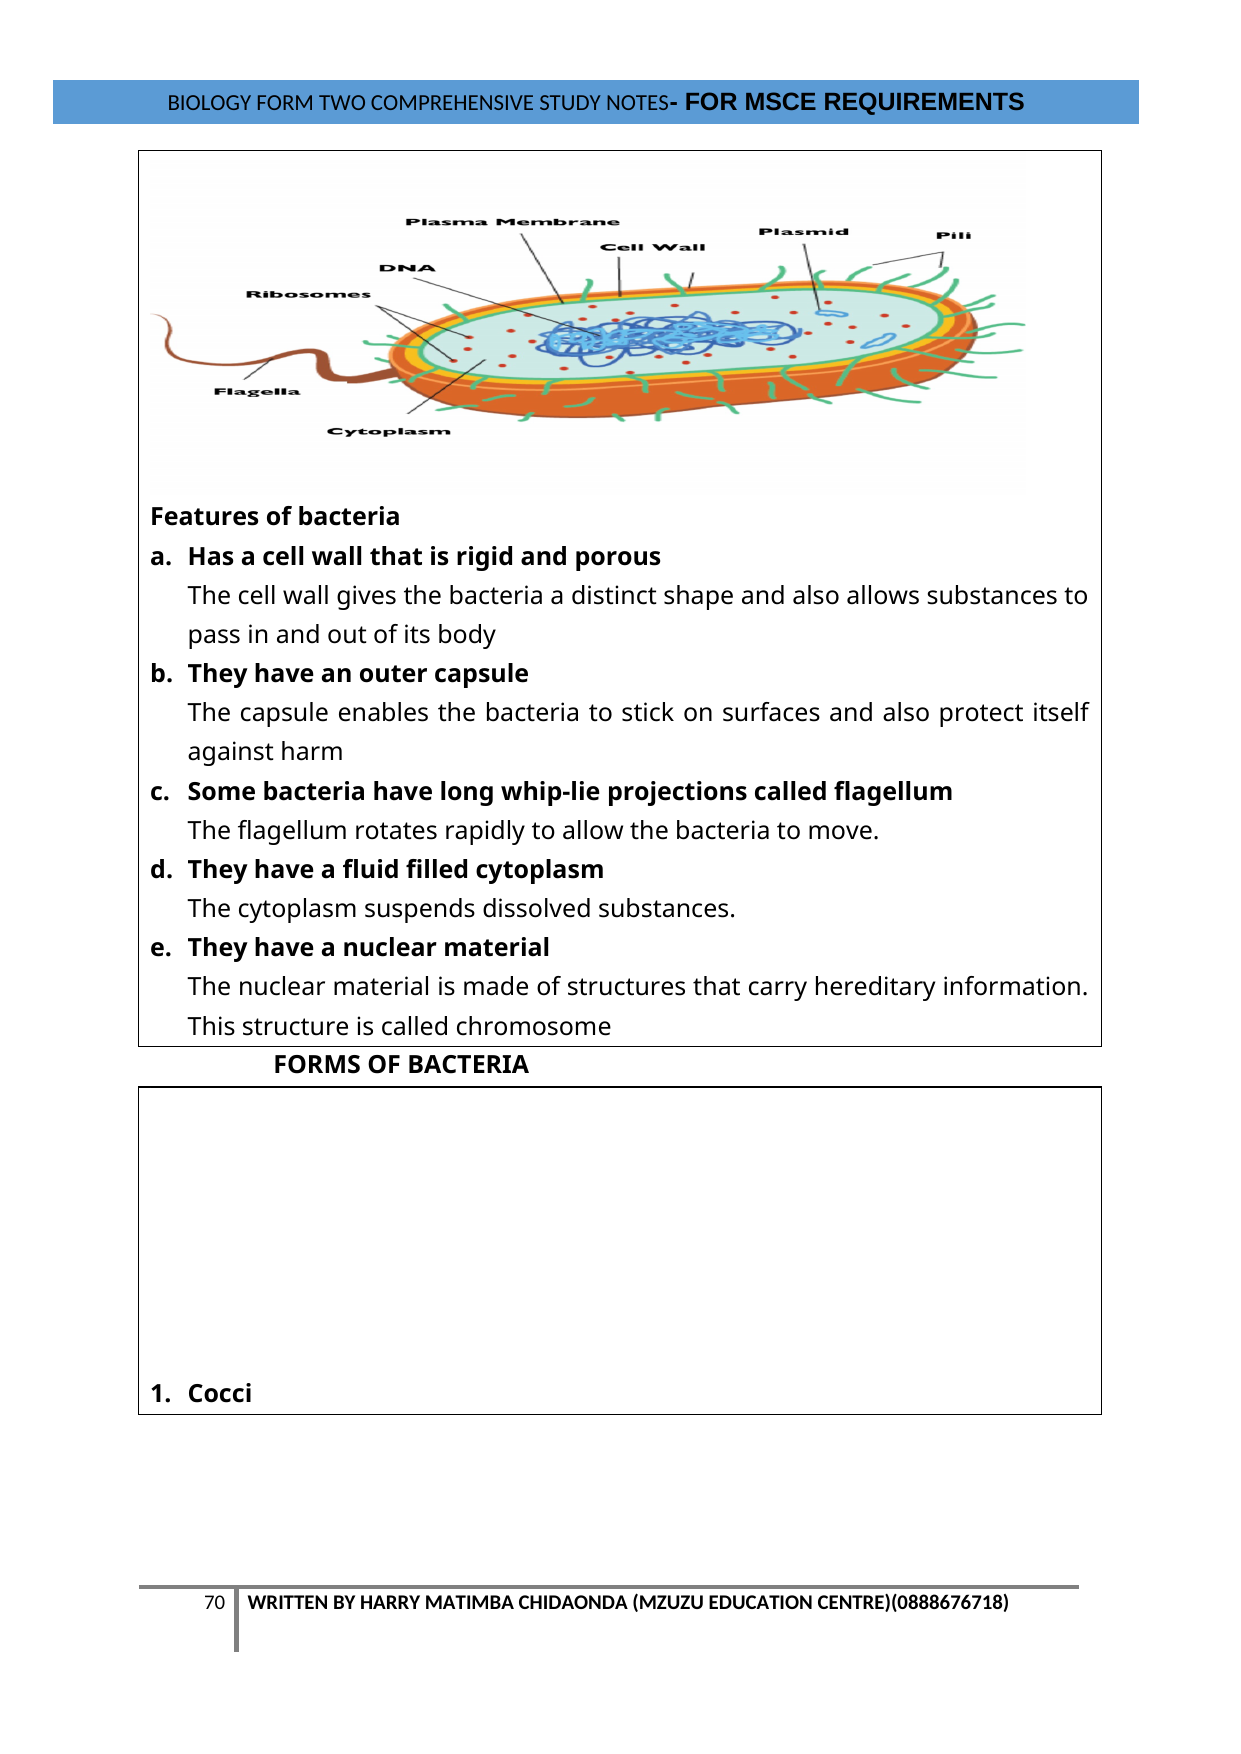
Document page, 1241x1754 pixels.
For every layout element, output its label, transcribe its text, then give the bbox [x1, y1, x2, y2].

picture [150, 151, 1026, 495]
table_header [139, 1088, 1101, 1414]
text FORMS OF BACTERIA [150, 1047, 1090, 1081]
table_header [139, 151, 1101, 1046]
